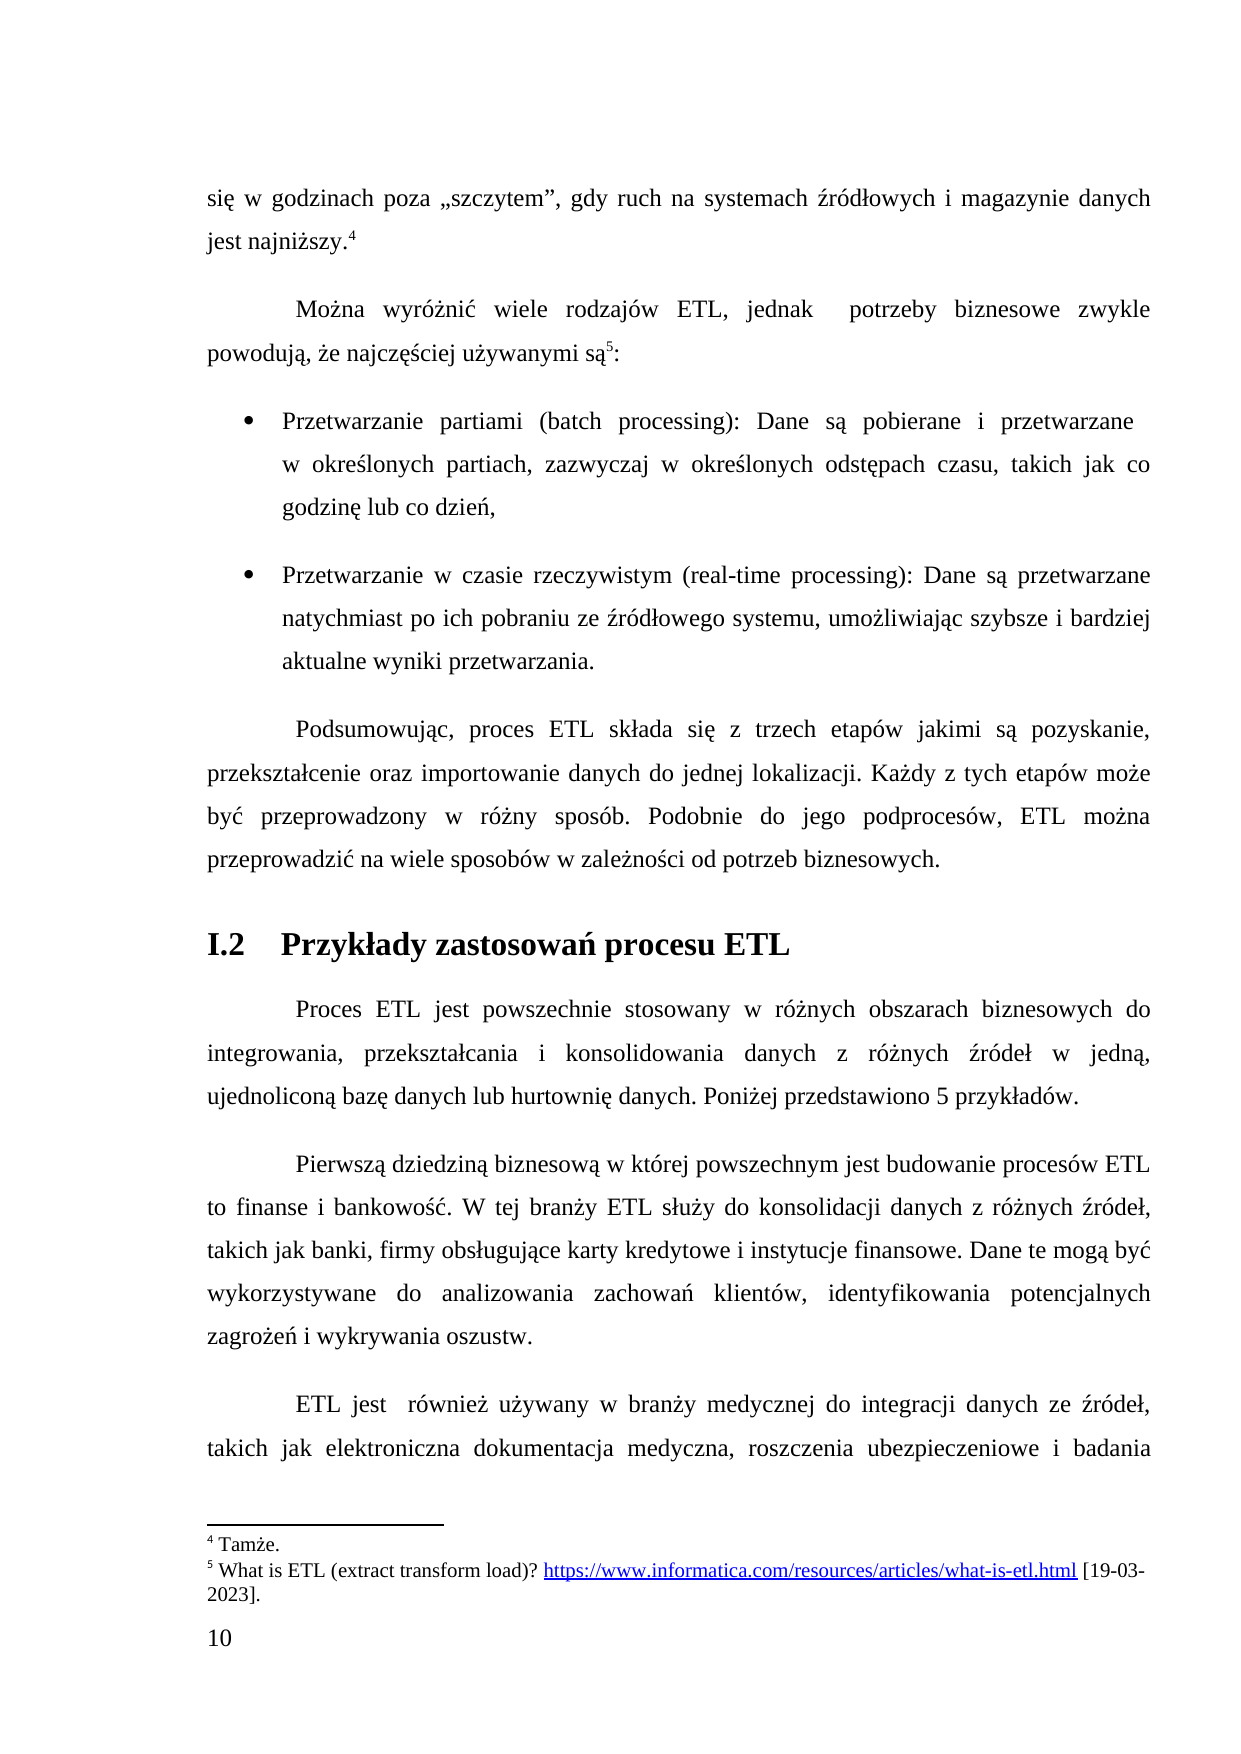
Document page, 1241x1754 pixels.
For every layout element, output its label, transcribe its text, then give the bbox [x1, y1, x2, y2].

subtitle Przykłady zastosowań procesu ETL [207, 924, 1152, 963]
list Przetwarzanie w czasie rzeczywistym (real-time processing): Dane są przetwarzane natychmiast po ich pobraniu ze źródłowego systemu, umożliwiając szybsze i bardziej aktualne wyniki przetwarzania. [244, 560, 1152, 675]
text Można wyróżnić wiele rodzajów ETL, jednak potrzeby biznesowe zwykle powodują, że najczęściej używanymi są: [207, 294, 1152, 366]
text Podsumowując, proces ETL składa się z trzech etapów jakimi są pozyskanie, przekształcenie oraz importowanie danych do jednej lokalizacji. Każdy z tych etapów może być przeprowadzony w różny sposób. Podobnie do jego podprocesów, ETL można przeprowadzić na wiele sposobów w zależności od potrzeb biznesowych. [207, 714, 1152, 873]
text Proces ETL jest powszechnie stosowany w różnych obszarach biznesowych do integrowania, przekształcania i konsolidowania danych z różnych źródeł w jedną, ujednoliconą bazę danych lub hurtownię danych. Poniżej przedstawiono 5 przykładów. [207, 994, 1152, 1109]
list Przetwarzanie partiami (batch processing): Dane są pobierane i przetwarzane w określonych partiach, zazwyczaj w określonych odstępach czasu, takich jak co godzinę lub co dzień, [244, 406, 1152, 521]
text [207, 183, 1152, 255]
text Pierwszą dziedziną biznesową w której powszechnym jest budowanie procesów ETL to finanse i bankowość. W tej branży ETL służy do konsolidacji danych z różnych źródeł, takich jak banki, firmy obsługujące karty kredytowe i instytucje finansowe. Dane te mogą być wykorzystywane do analizowania zachowań klientów, identyfikowania potencjalnych zagrożeń i wykrywania oszustw. [207, 1149, 1152, 1350]
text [207, 1389, 1152, 1461]
